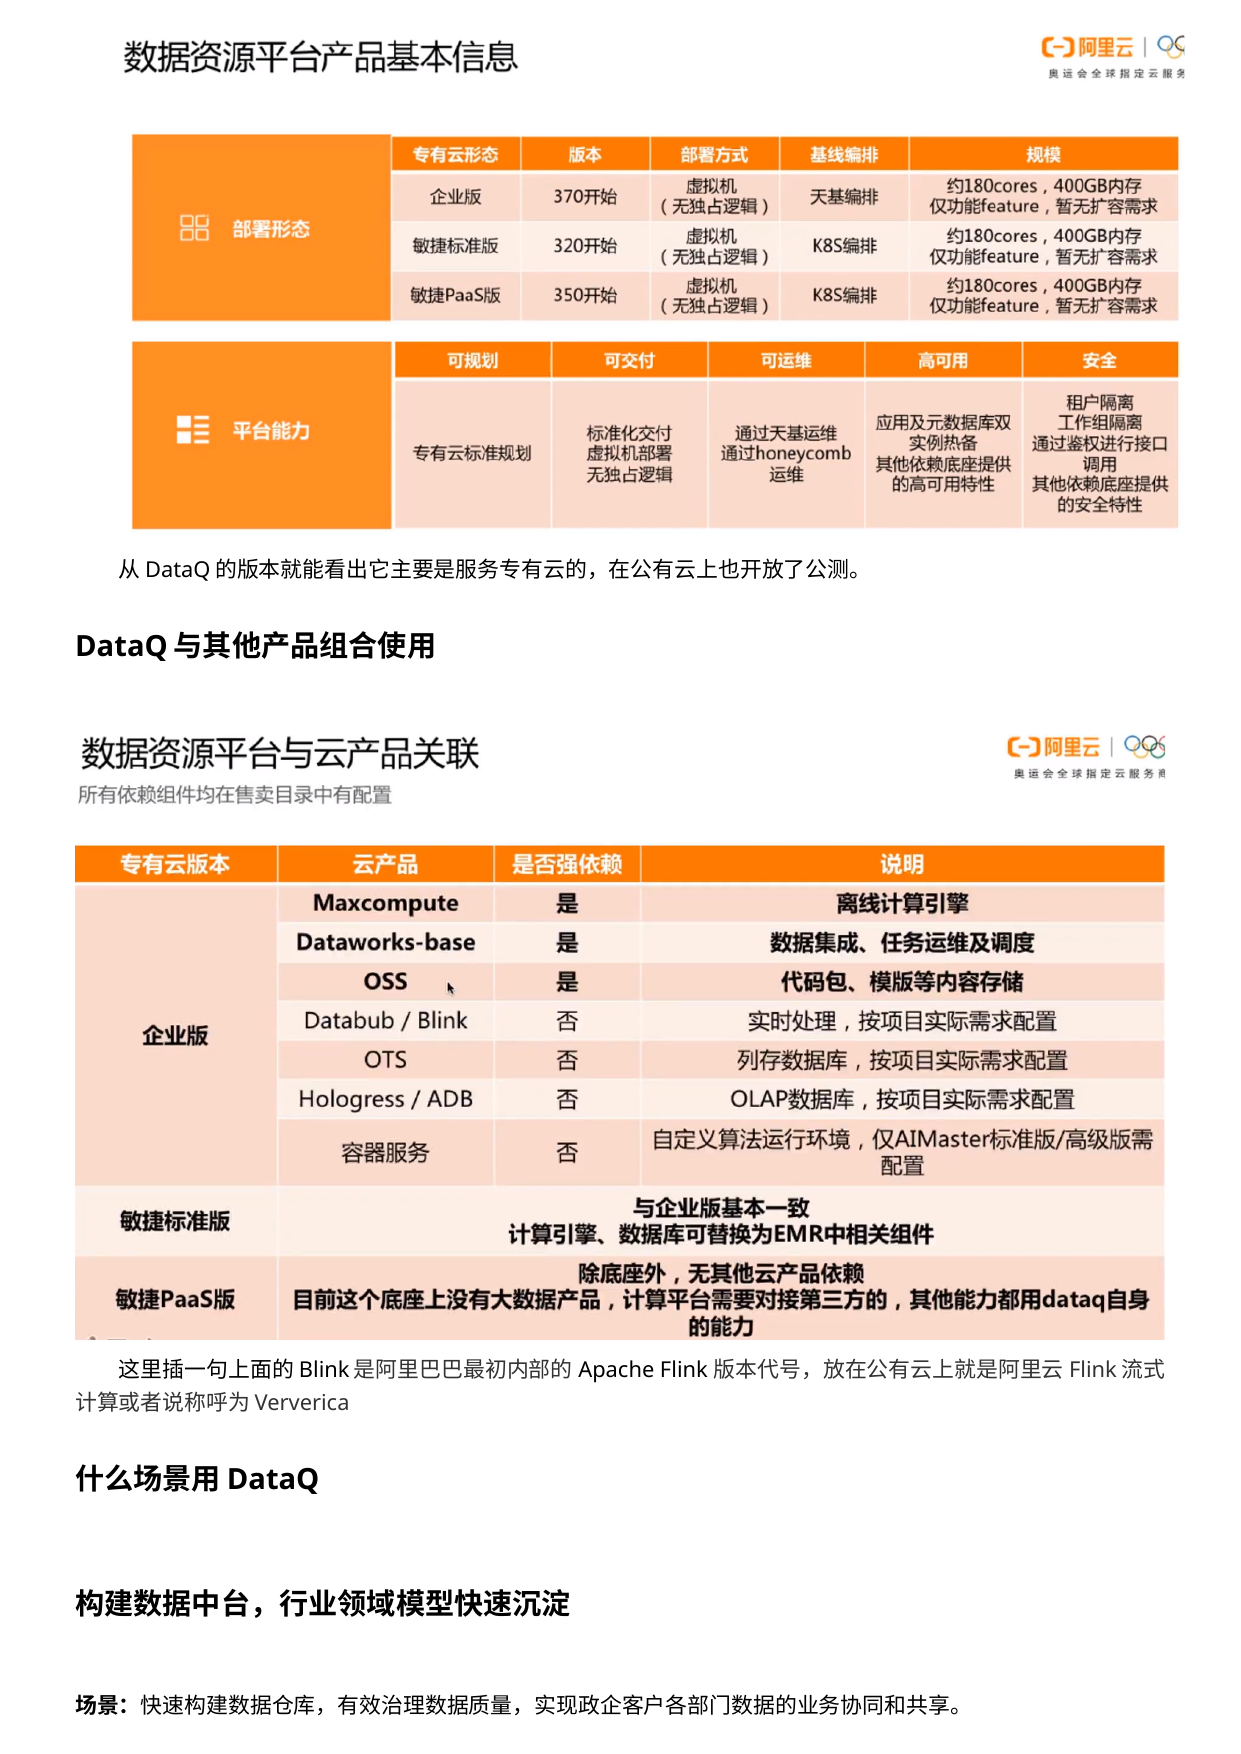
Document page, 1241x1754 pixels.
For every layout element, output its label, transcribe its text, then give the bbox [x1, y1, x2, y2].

subtitle DataQ与其他产品组合使用 [75, 612, 1165, 677]
subtitle 什么场景用DataQ [75, 1444, 1165, 1509]
text 场景：快速构建数据仓库，有效治理数据质量，实现政企客户各部门数据的业务协同和共享。 [75, 1688, 1165, 1721]
text 这里插一句上面的Blink是阿里巴巴最初内部的 Apache Flink 版本代号，放在公有云上就是阿里云Flink流式计算或者说称呼为Ververica [75, 1352, 1165, 1417]
list 从DataQ的版本就能看出它主要是服务专有云的，在公有云上也开放了公测。 [75, 552, 1165, 584]
picture [75, 734, 1166, 1340]
subtitle 构建数据中台，行业领域模型快速沉淀 [75, 1569, 1165, 1634]
picture [118, 32, 1185, 533]
